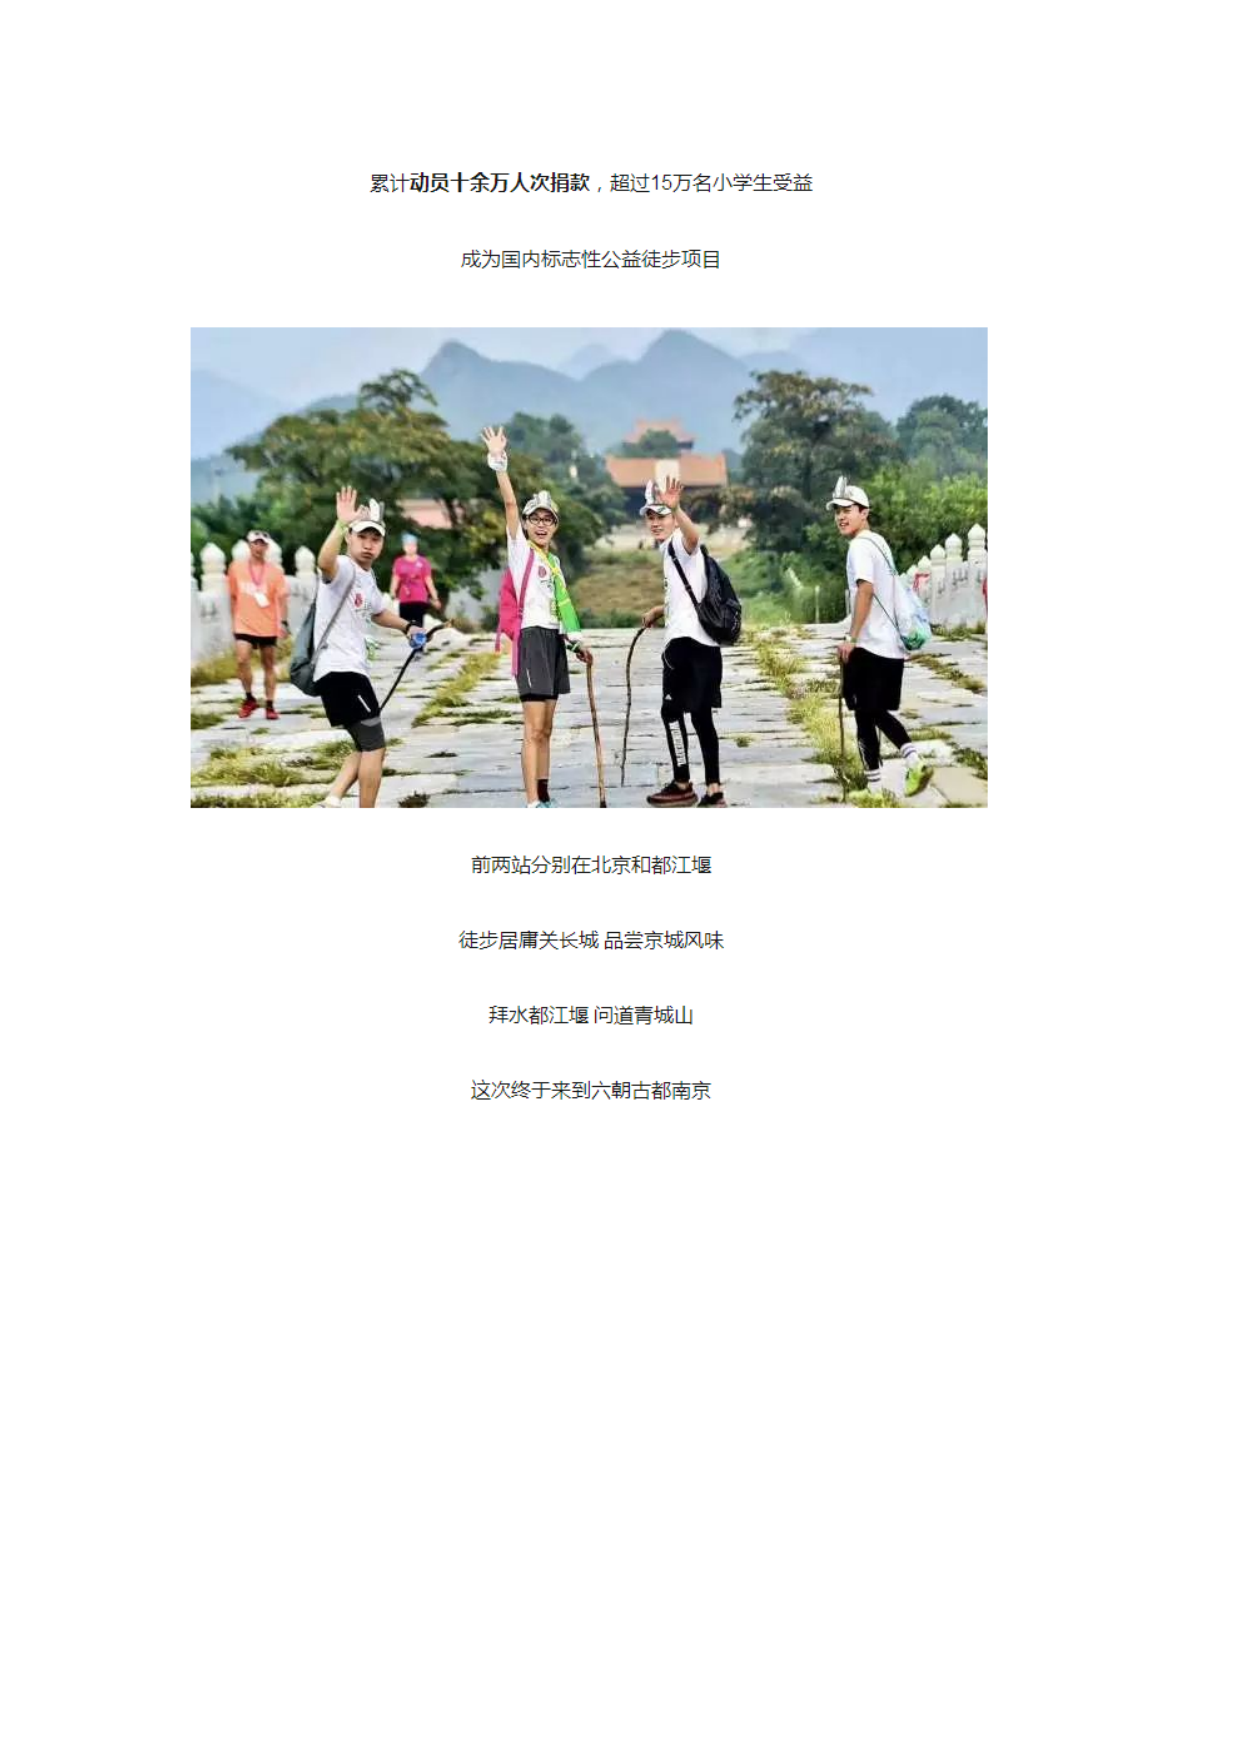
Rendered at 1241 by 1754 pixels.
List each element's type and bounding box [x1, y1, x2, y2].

picture [187, 162, 988, 1111]
